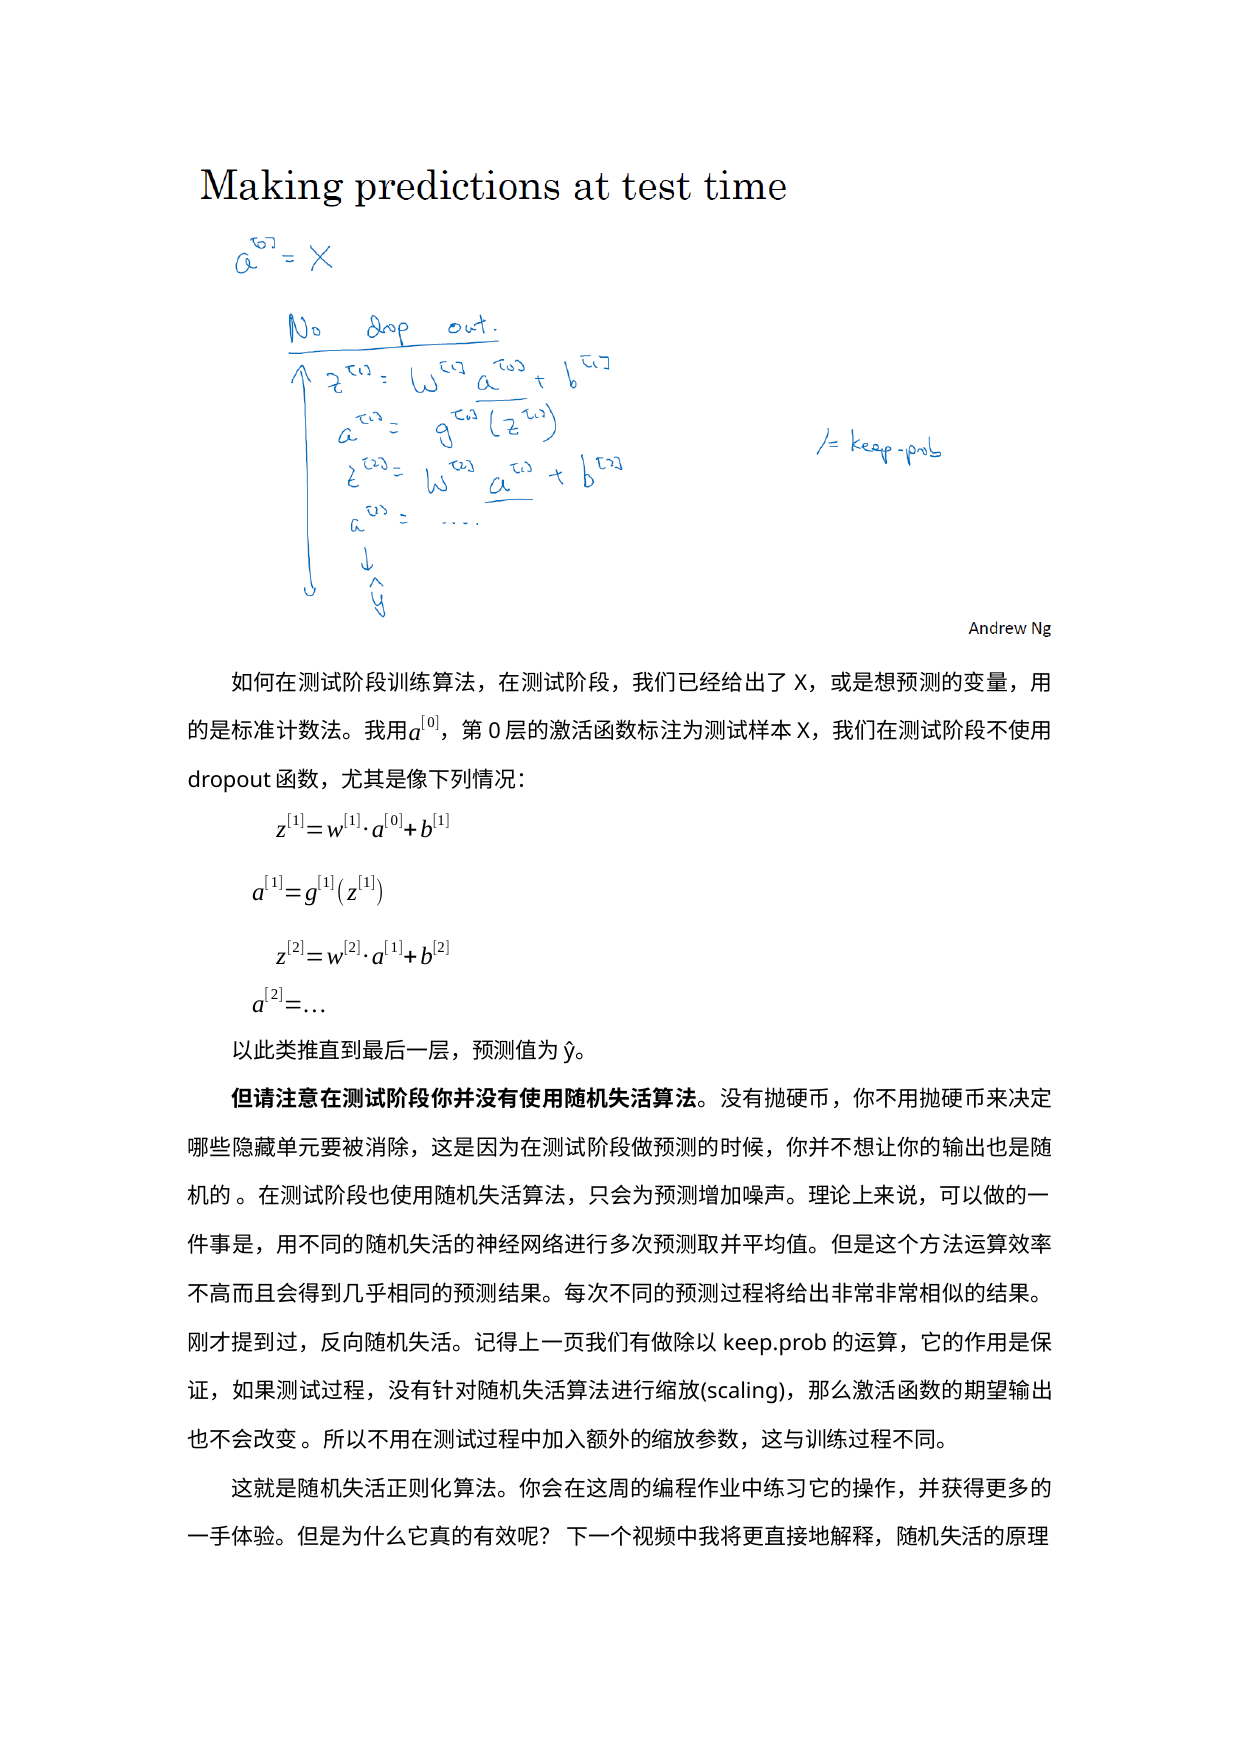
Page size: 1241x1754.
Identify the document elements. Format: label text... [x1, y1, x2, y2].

list 但请注意在测试阶段你并没有使用随机失活算法。没有抛硬币，你不用抛硬币来决定哪些隐藏单元要被消除，这是因为在测试阶段做预测的时候，你并不想让你的输出也是随机的 。在测试阶段也使用随机失活算法，只会为预测增加噪声。理论上来说，可以做的一件事是，用不同的随机失活的神经网络进行多次预测取并平均值。但是这个方法运算效率不高而且会得到几乎相同的预测结果。每次不同的预测过程将给出非常非常相似的结果。刚才提到过，反向随机失活。记得上一页我们有做除以keep.prob的运算，它的作用是保证，如果测试过程，没有针对随机失活算法进行缩放(scaling)，那么激活函数的期望输出也不会改变 。所以不用在测试过程中加入额外的缩放参数，这与训练过程不同。 [187, 1081, 1053, 1454]
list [187, 1470, 1053, 1551]
list 以此类推直到最后一层，预测值为ŷ。 [187, 1032, 1053, 1065]
list 如何在测试阶段训练算法，在测试阶段，我们已经给出了X，或是想预测的变量，用的是标准计数法。我用，第0层的激活函数标注为测试样本X，我们在测试阶段不使用dropout函数，尤其是像下列情况： [187, 664, 1053, 794]
picture [187, 162, 1053, 638]
